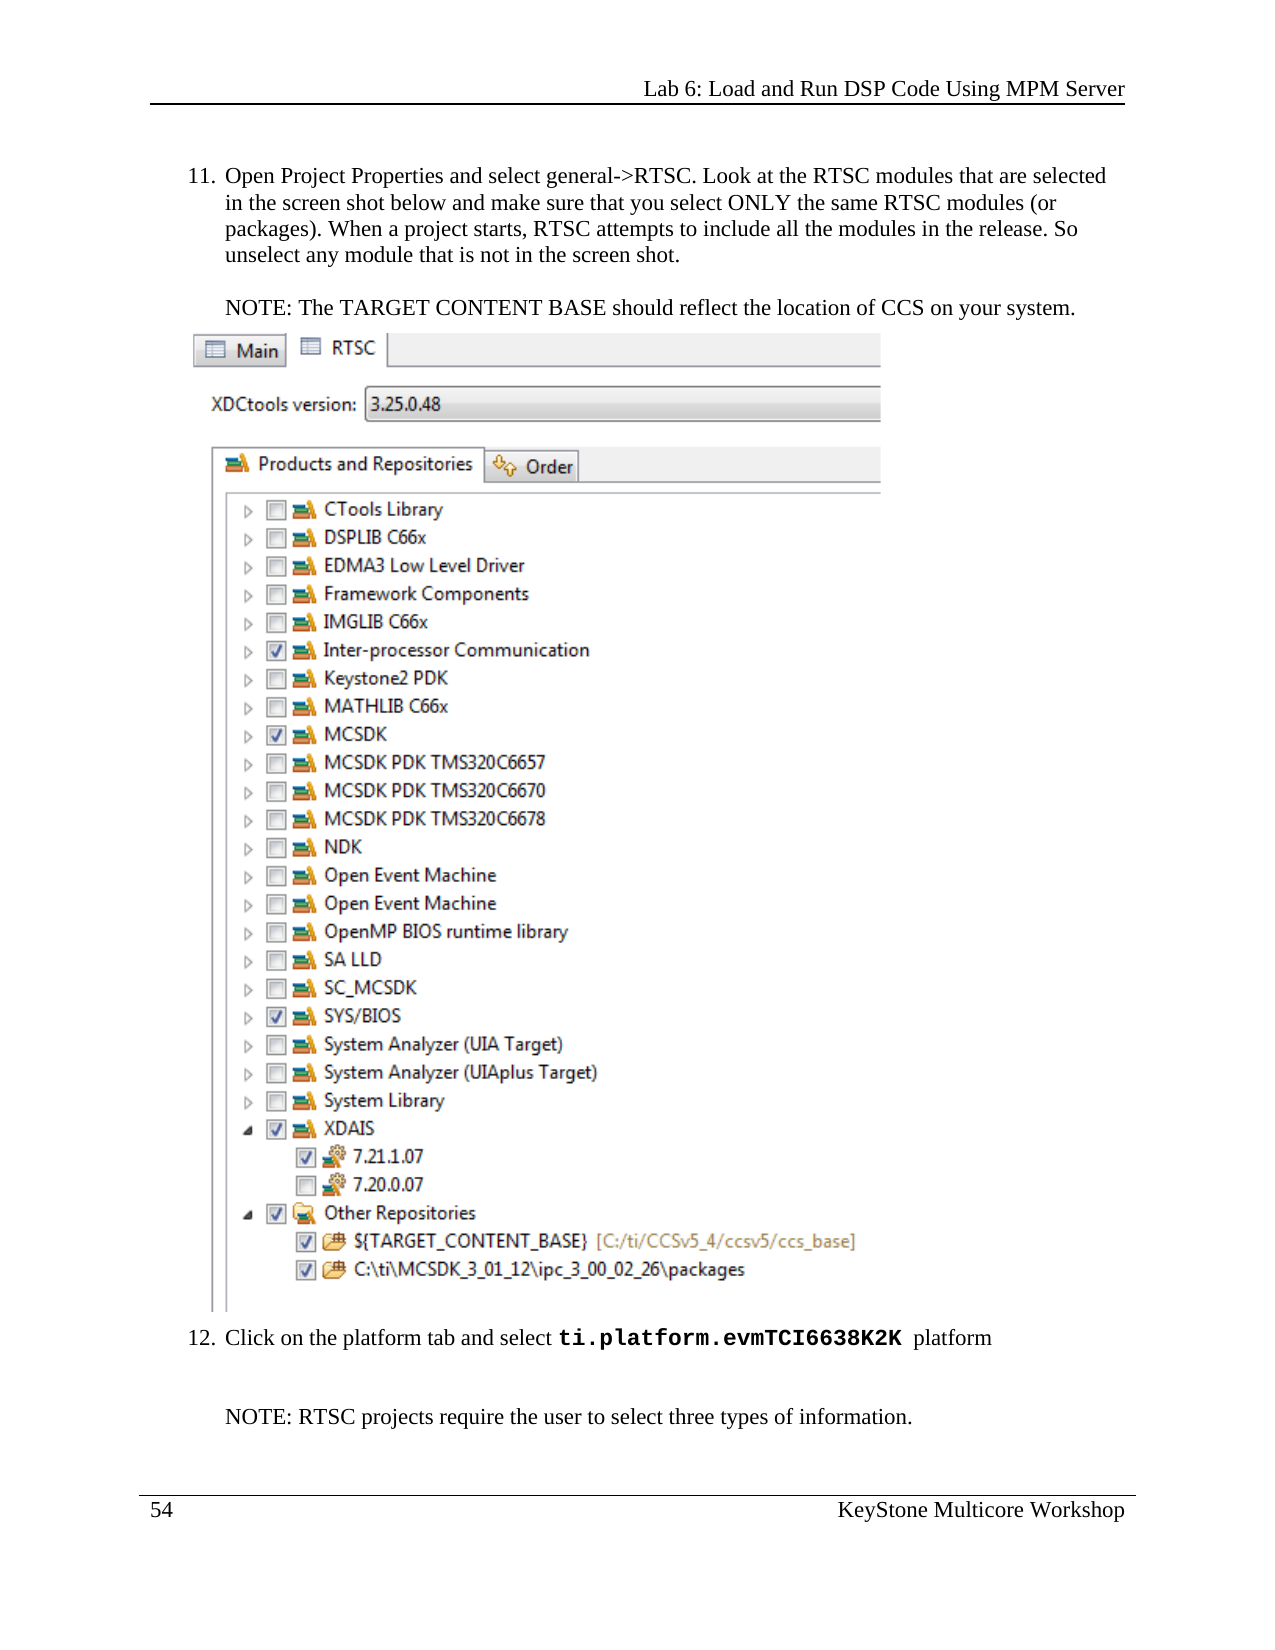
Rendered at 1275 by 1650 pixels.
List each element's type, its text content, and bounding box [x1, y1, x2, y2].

list Click on the platform tab and select ti.platform.evmTCI6638K2K platform [187, 1324, 1125, 1352]
picture [193, 333, 881, 1312]
text NOTE: RTSC projects require the user to select three types of information. [225, 1403, 1125, 1430]
list Open Project Properties and select general->RTSC. Look at the RTSC modules that are selected in the screen shot below and make sure that you select ONLY the same RTSC modules (or packages). When a project starts, RTSC attempts to include all the modules in the release. So unselect any module that is not in the screen shot. NOTE: The TARGET CONTENT BASE should reflect the location of CCS on your system. [187, 162, 1125, 321]
